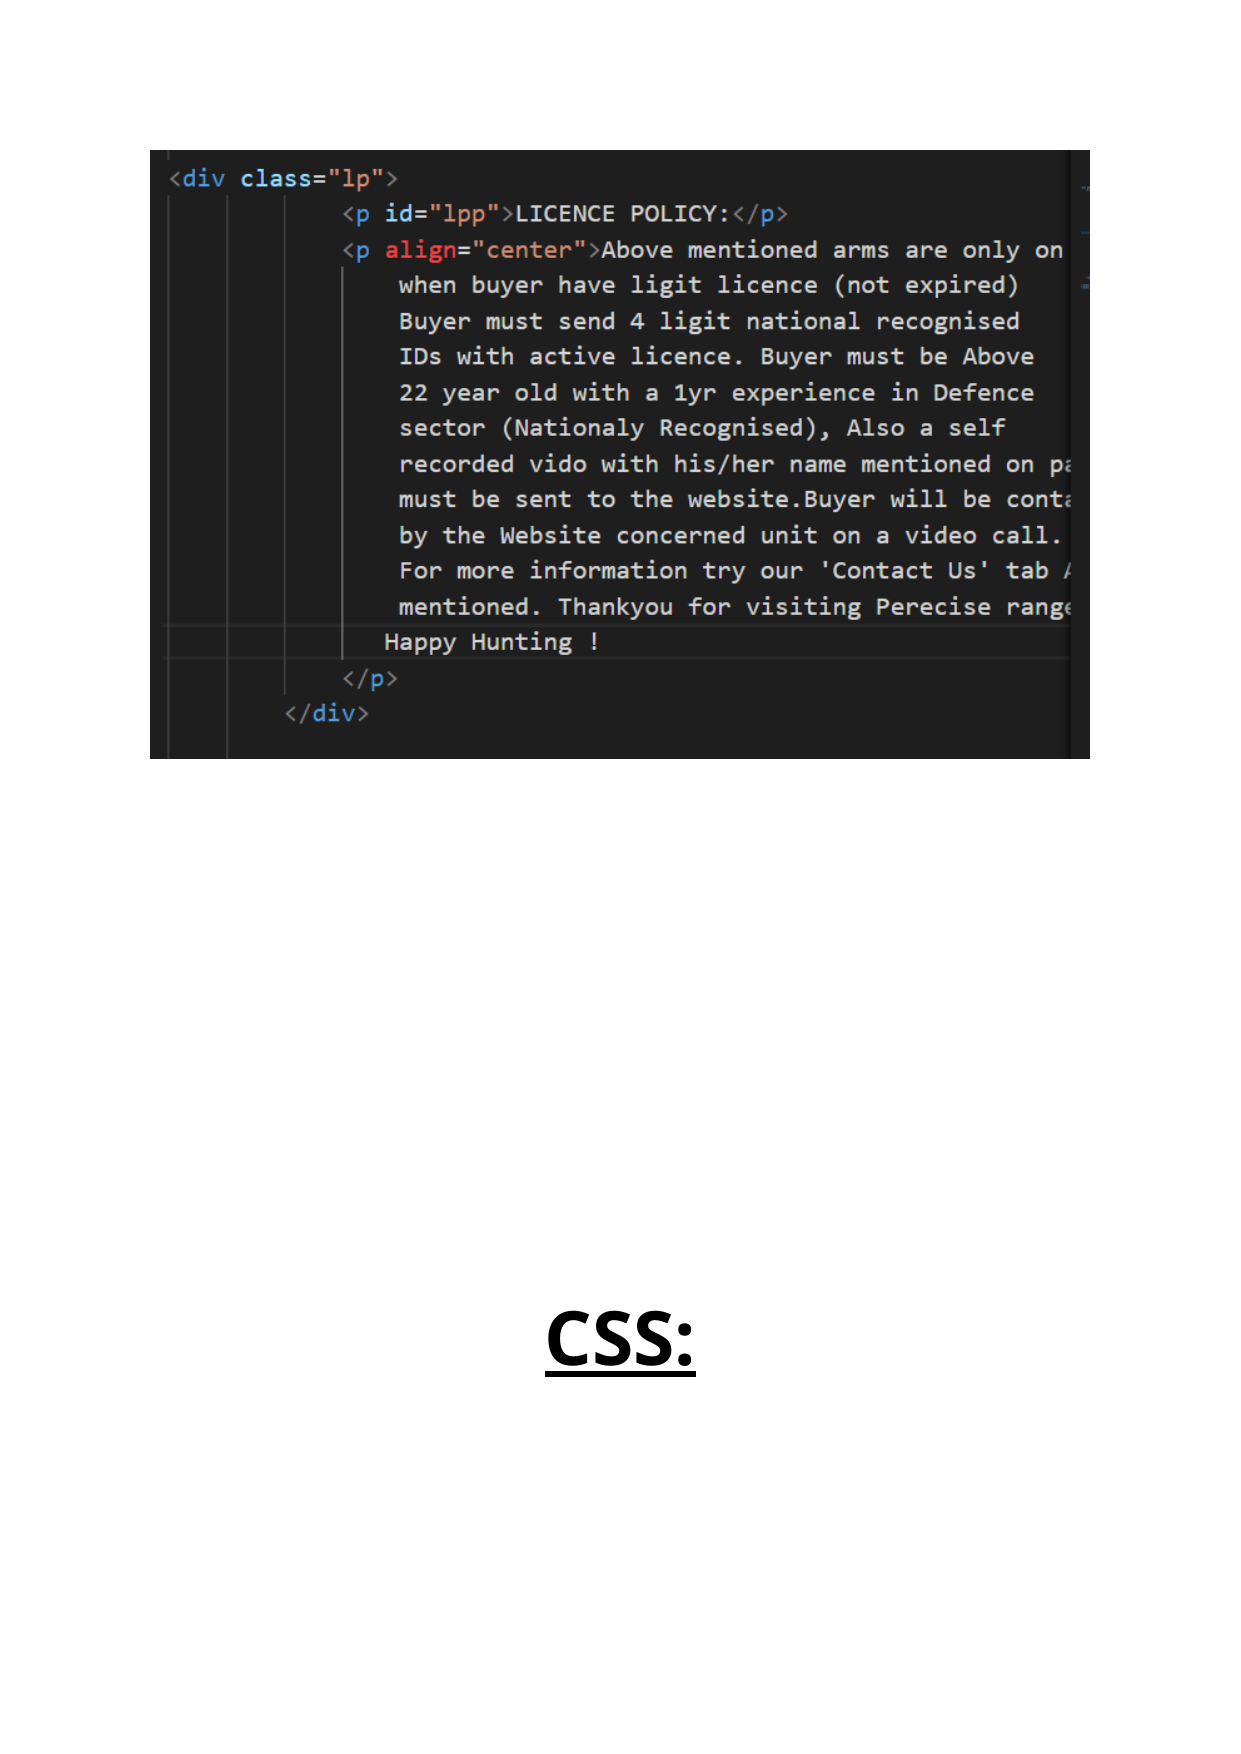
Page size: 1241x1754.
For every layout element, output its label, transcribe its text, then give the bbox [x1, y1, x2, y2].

text CSS: [150, 1286, 1090, 1388]
picture [150, 150, 1090, 759]
